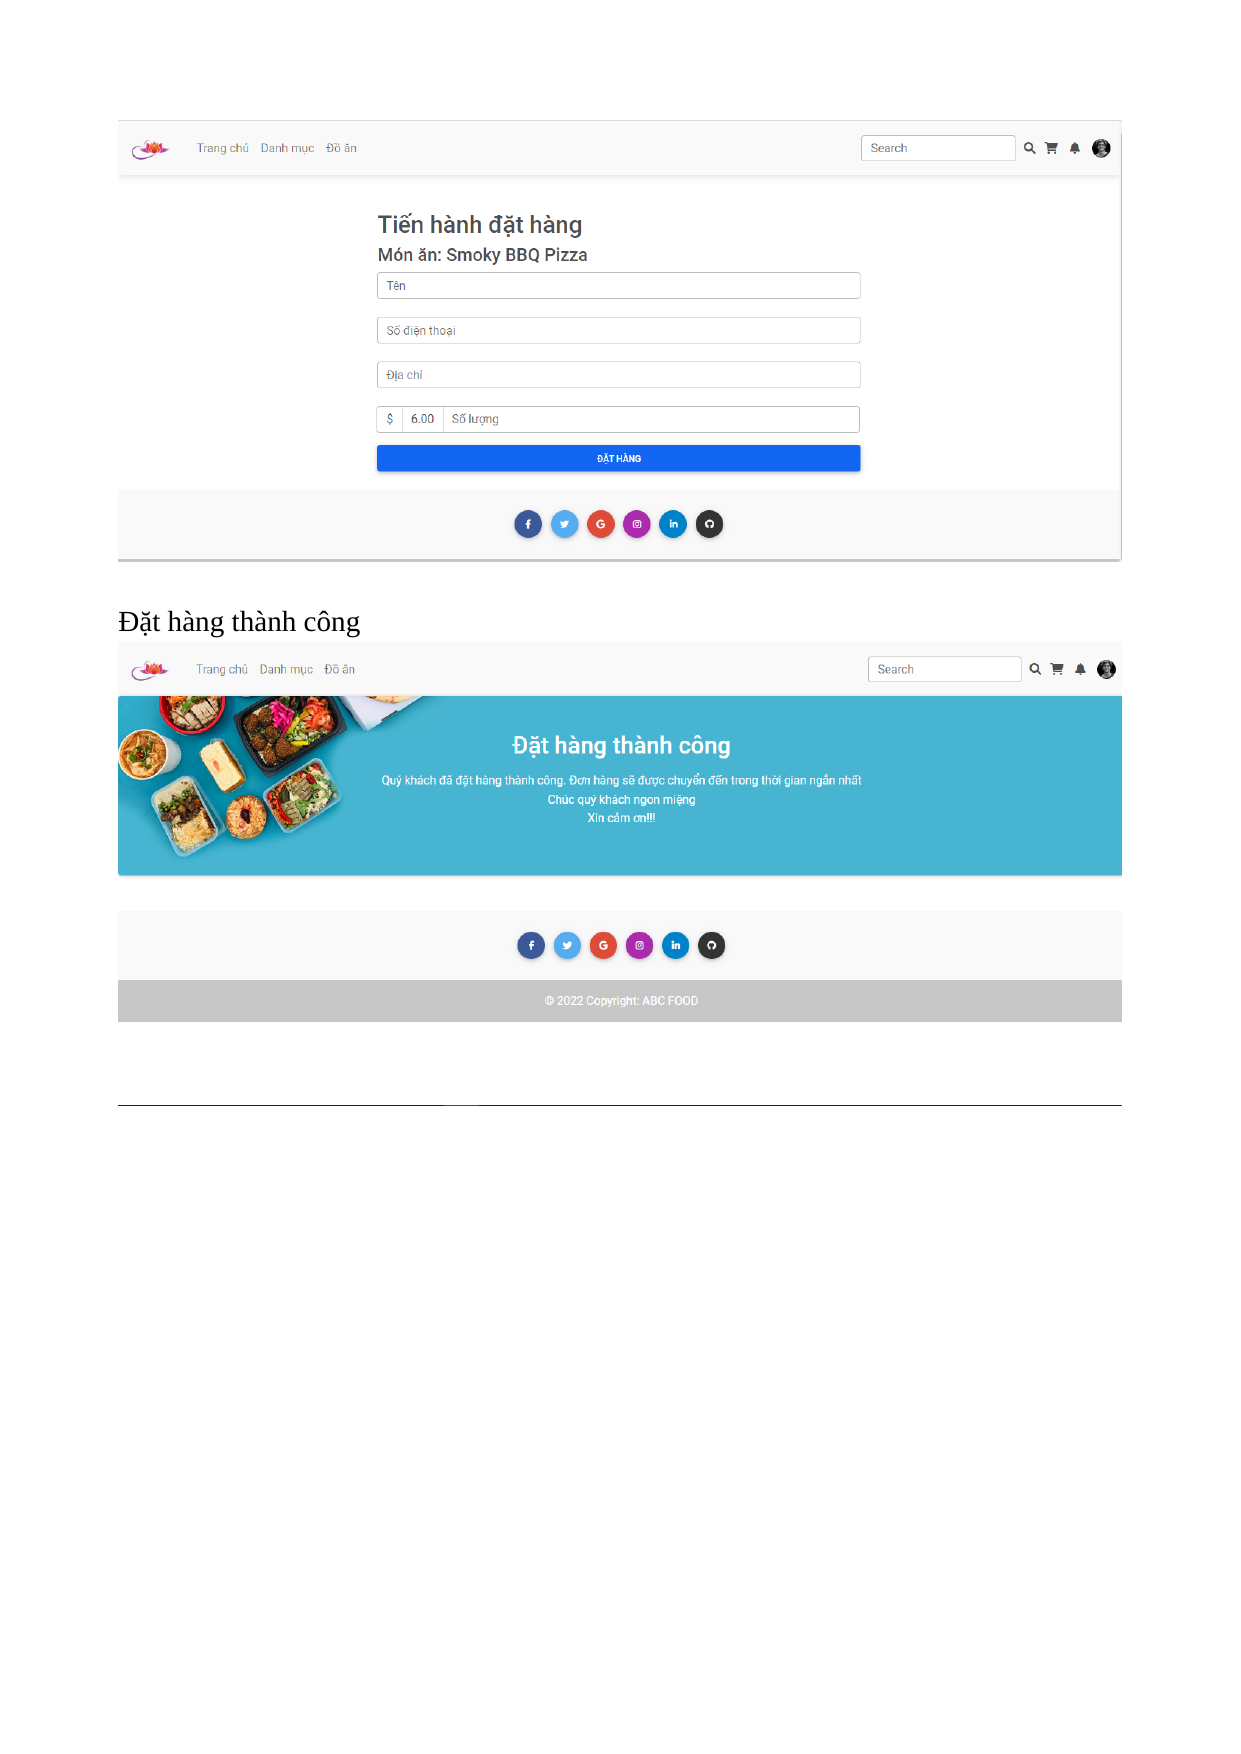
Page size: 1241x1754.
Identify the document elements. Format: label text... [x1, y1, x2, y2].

picture [118, 642, 1122, 1106]
picture [118, 118, 1122, 562]
text Đặt hàng thành công [118, 604, 1122, 638]
